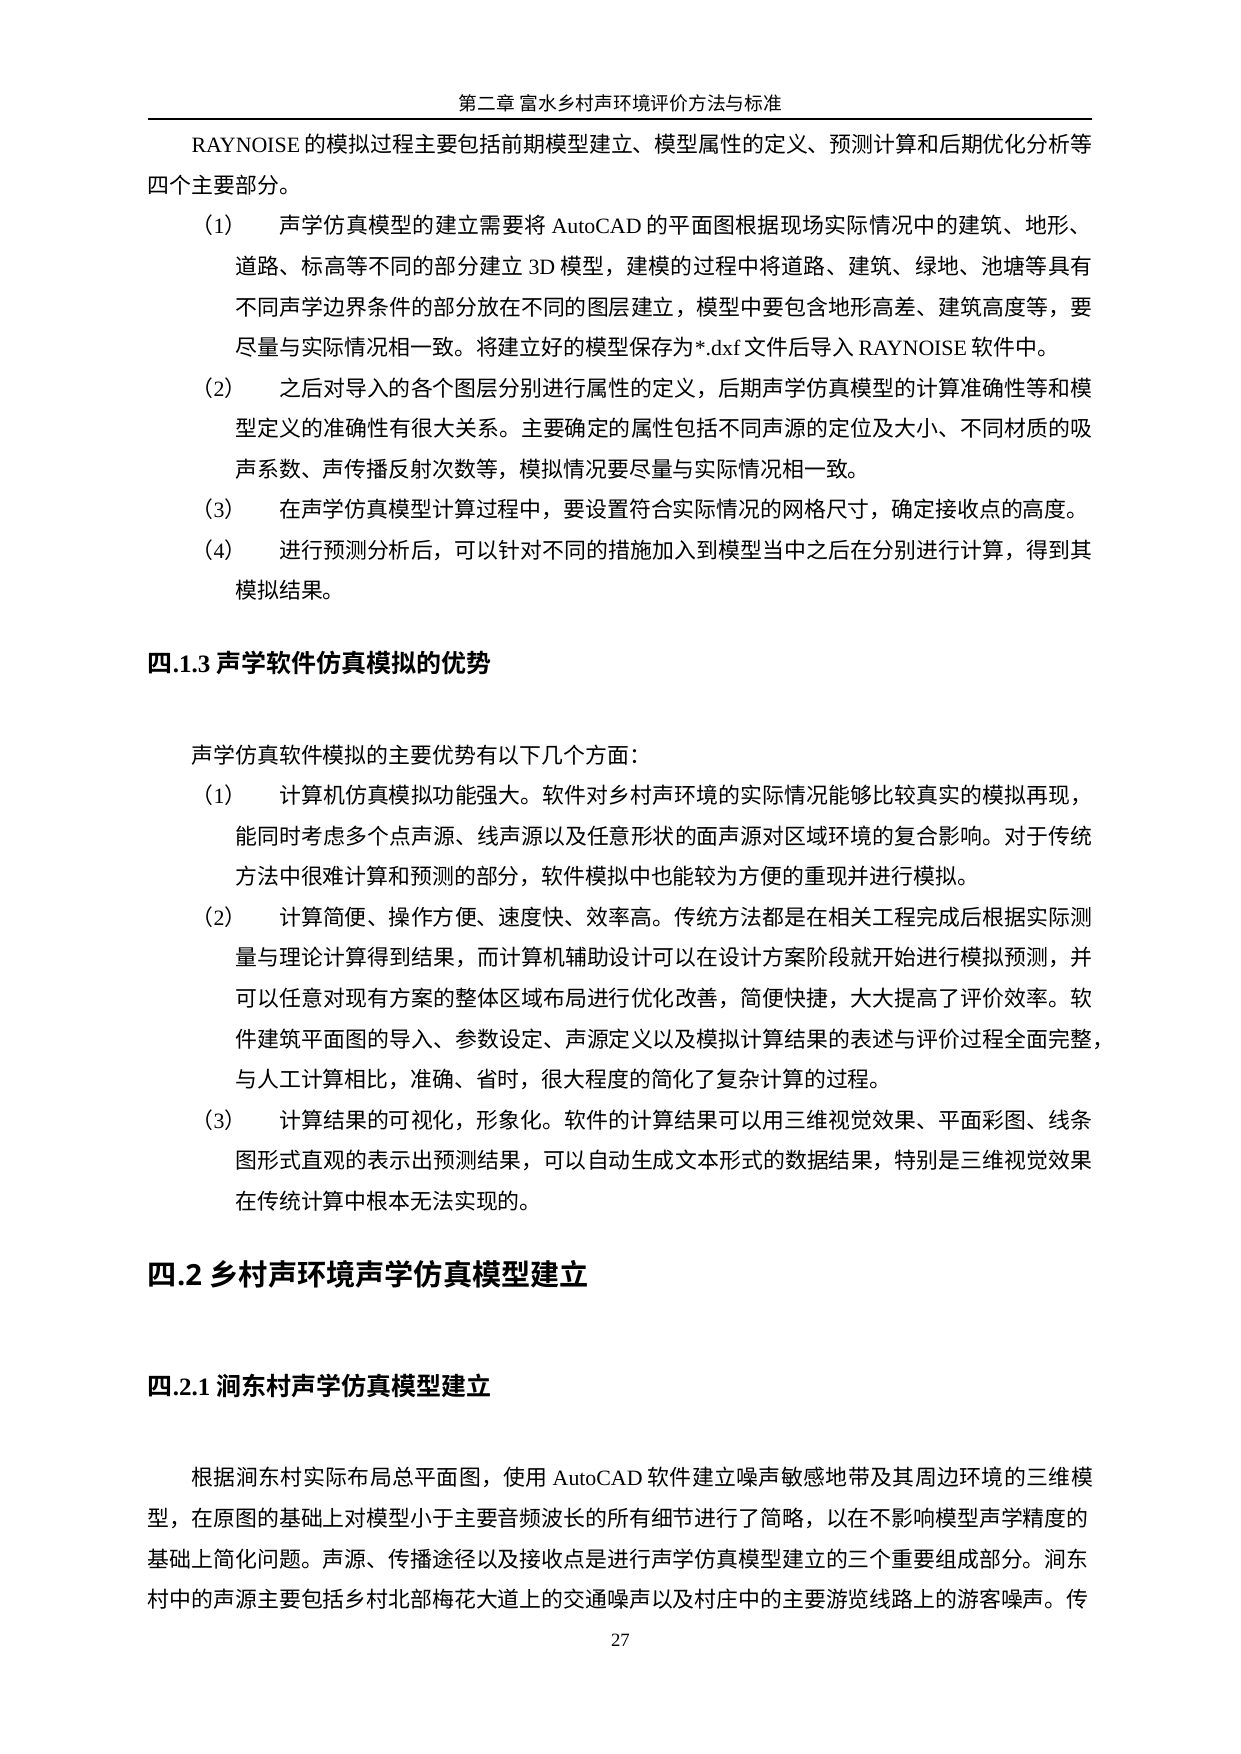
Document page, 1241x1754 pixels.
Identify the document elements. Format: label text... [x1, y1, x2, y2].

list 在声学仿真模型计算过程中，要设置符合实际情况的网格尺寸，确定接收点的高度。 [191, 492, 1092, 524]
list 计算结果的可视化，形象化。软件的计算结果可以用三维视觉效果、平面彩图、线条图形式直观的表示出预测结果，可以自动生成文本形式的数据结果，特别是三维视觉效果在传统计算中根本无法实现的。 [191, 1102, 1092, 1216]
list 计算简便、操作方便、速度快、效率高。传统方法都是在相关工程完成后根据实际测量与理论计算得到结果，而计算机辅助设计可以在设计方案阶段就开始进行模拟预测，并可以任意对现有方案的整体区域布局进行优化改善，简便快捷，大大提高了评价效率。软件建筑平面图的导入、参数设定、声源定义以及模拟计算结果的表述与评价过程全面完整，与人工计算相比，准确、省时，很大程度的简化了复杂计算的过程。 [191, 899, 1092, 1094]
text 涧东村声学仿真模型建立 [148, 1352, 1092, 1417]
list 之后对导入的各个图层分别进行属性的定义，后期声学仿真模型的计算准确性等和模型定义的准确性有很大关系。主要确定的属性包括不同声源的定位及大小、不同材质的吸声系数、声传播反射次数等，模拟情况要尽量与实际情况相一致。 [191, 370, 1092, 484]
text 声学仿真软件模拟的主要优势有以下几个方面： [148, 737, 1092, 770]
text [148, 1460, 1092, 1614]
list 声学仿真模型的建立需要将AutoCAD的平面图根据现场实际情况中的建筑、地形、道路、标高等不同的部分建立3D模型，建模的过程中将道路、建筑、绿地、池塘等具有不同声学边界条件的部分放在不同的图层建立，模型中要包含地形高差、建筑高度等，要尽量与实际情况相一致。将建立好的模型保存为*.dxf文件后导入RAYNOISE软件中。 [191, 208, 1092, 362]
text 乡村声环境声学仿真模型建立 [148, 1240, 1092, 1305]
list 计算机仿真模拟功能强大。软件对乡村声环境的实际情况能够比较真实的模拟再现，能同时考虑多个点声源、线声源以及任意形状的面声源对区域环境的复合影响。对于传统方法中很难计算和预测的部分，软件模拟中也能较为方便的重现并进行模拟。 [191, 778, 1092, 891]
list 进行预测分析后，可以针对不同的措施加入到模型当中之后在分别进行计算，得到其模拟结果。 [191, 532, 1092, 605]
text RAYNOISE的模拟过程主要包括前期模型建立、模型属性的定义、预测计算和后期优化分析等四个主要部分。 [148, 127, 1092, 200]
text 声学软件仿真模拟的优势 [148, 629, 1092, 694]
